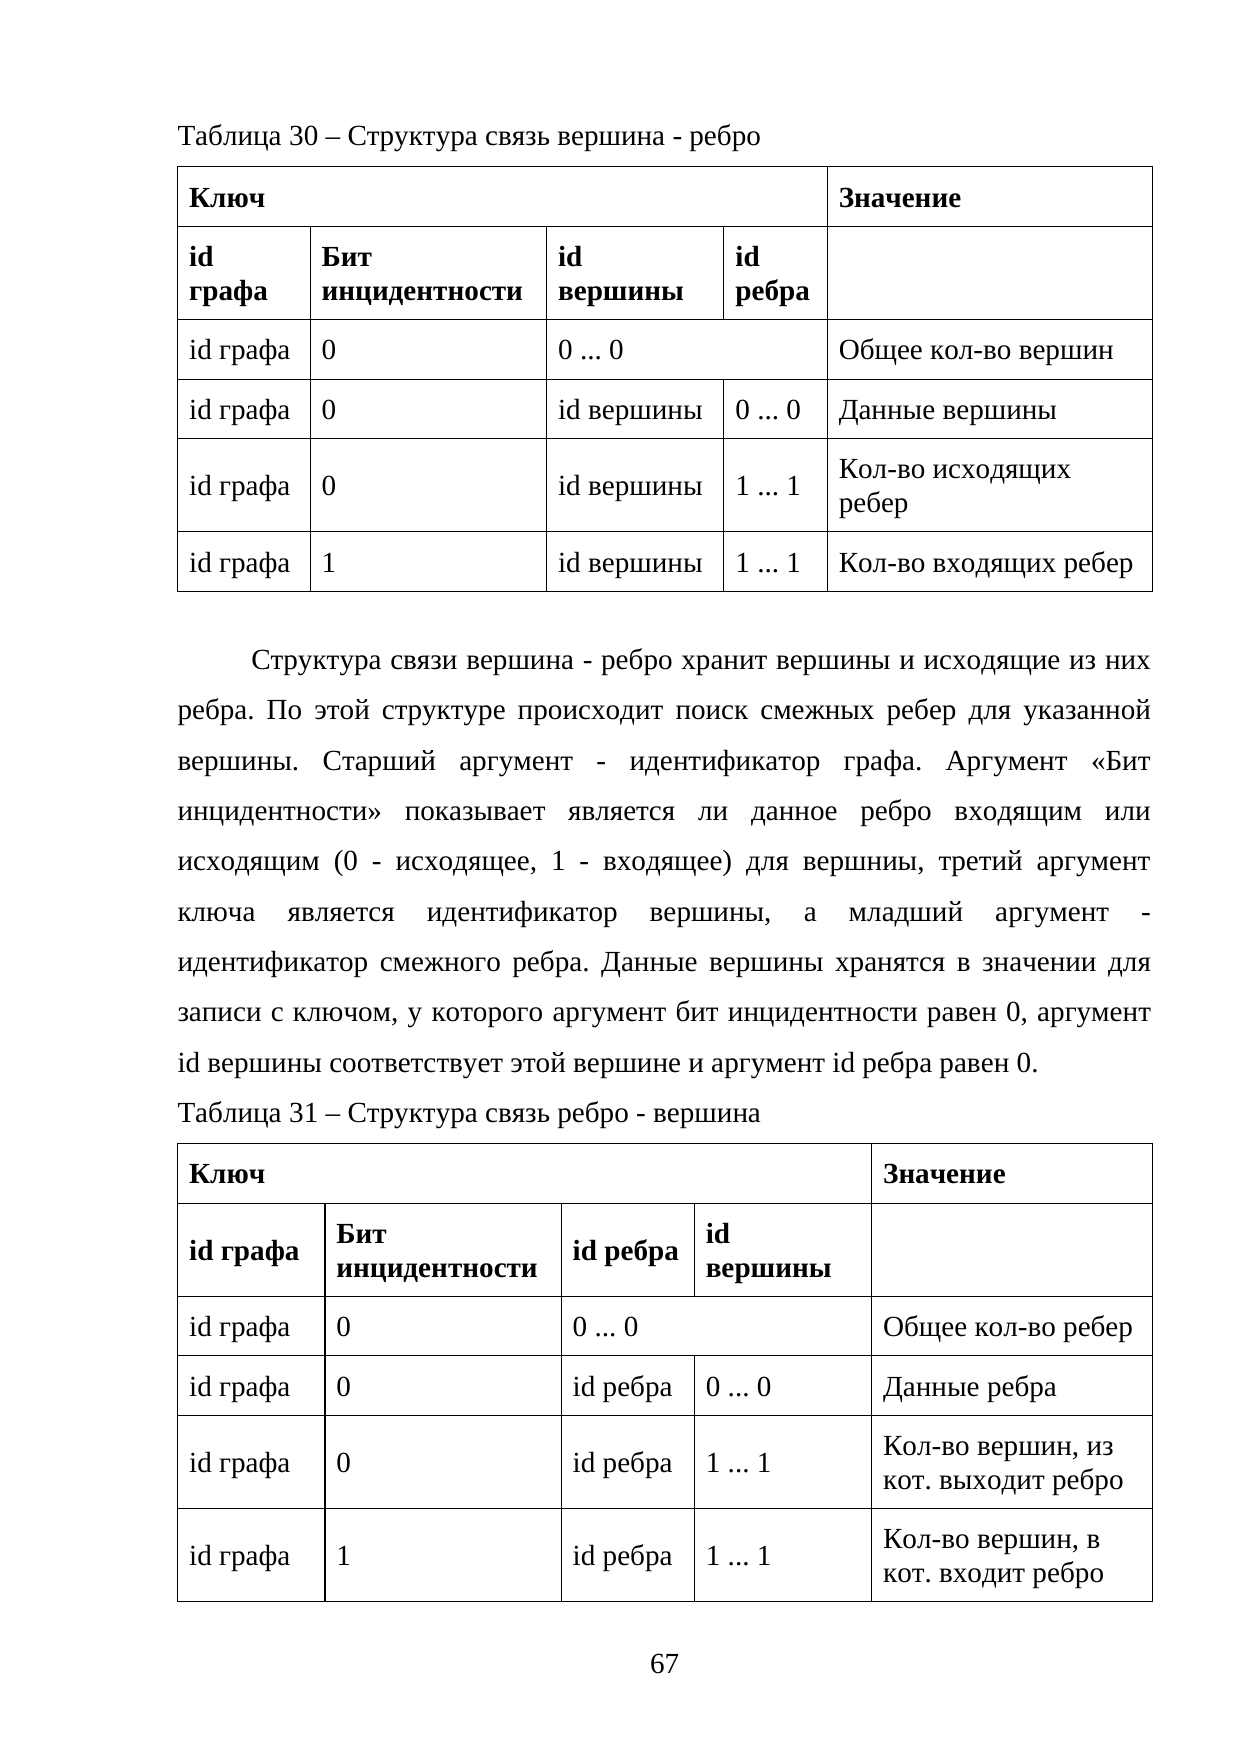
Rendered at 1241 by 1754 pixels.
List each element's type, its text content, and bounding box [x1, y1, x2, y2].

table_cell Общее кол-во ребер [872, 1297, 1152, 1355]
table_cell 0 ... 0 [695, 1356, 871, 1415]
table_cell 0 [311, 320, 546, 378]
table_cell id графа [178, 380, 310, 438]
table_header Ключ [178, 1144, 871, 1203]
table_cell id вершины [547, 532, 723, 591]
table_cell id графа [178, 227, 310, 319]
table_cell Общее кол-во вершин [828, 320, 1152, 378]
table_cell id графа [178, 1356, 324, 1415]
table_cell 0 ... 0 [562, 1297, 871, 1355]
text Таблица 31 – Структура связь ребро - вершина [177, 1095, 1152, 1128]
table_cell id графа [178, 439, 310, 531]
table_cell id ребра [562, 1356, 694, 1415]
table_cell 1 ... 1 [724, 532, 827, 591]
table_cell Кол-во вершин, из кот. выходит ребро [872, 1416, 1152, 1508]
table_cell 0 [326, 1416, 561, 1508]
table_cell id вершины [695, 1204, 871, 1296]
table_cell 0 ... 0 [547, 320, 827, 378]
table_cell Бит инцидентности [326, 1204, 561, 1296]
table_cell 0 [326, 1297, 561, 1355]
table_cell 0 [326, 1356, 561, 1415]
table_cell id вершины [547, 439, 723, 531]
table_cell id графа [178, 320, 310, 378]
table_cell id ребра [562, 1204, 694, 1296]
table_header Значение [872, 1144, 1152, 1203]
table_cell id графа [178, 1204, 324, 1296]
table_cell 1 [326, 1509, 561, 1601]
table_cell [872, 1204, 1152, 1296]
text Таблица 30 – Структура связь вершина - ребро [177, 118, 1152, 152]
table_cell Кол-во исходящих ребер [828, 439, 1152, 531]
table_cell 1 ... 1 [724, 439, 827, 531]
table_cell Данные вершины [828, 380, 1152, 438]
table_cell id графа [178, 1416, 324, 1508]
table_cell [828, 227, 1152, 319]
table_cell 1 ... 1 [695, 1509, 871, 1601]
table_cell id графа [178, 1509, 324, 1601]
table_header Ключ [178, 167, 827, 226]
table_cell id графа [178, 532, 310, 591]
table_cell 1 [311, 532, 546, 591]
table_cell 1 ... 1 [695, 1416, 871, 1508]
table_cell id вершины [547, 380, 723, 438]
table_cell id ребра [562, 1509, 694, 1601]
table_cell 0 [311, 439, 546, 531]
table_cell id ребра [724, 227, 827, 319]
text Структура связи вершина - ребро хранит вершины и исходящие из них ребра. По этой структуре происходит поиск смежных ребер для указанной вершины. Старший аргумент - идентификатор графа. Аргумент «Бит инцидентности» показывает является ли данное ребро входящим или исходящим (0 - исходящее, 1 - входящее) для вершниы, третий аргумент ключа является идентификатор вершины, а младший аргумент - идентификатор смежного ребра. Данные вершины хранятся в значении для записи с ключом, у которого аргумент бит инцидентности равен 0, аргумент id вершины соответствует этой вершине и аргумент id ребра равен 0. [177, 642, 1152, 1078]
table_cell 0 ... 0 [724, 380, 827, 438]
table_cell id графа [178, 1297, 324, 1355]
table_cell Кол-во вершин, в кот. входит ребро [872, 1509, 1152, 1601]
table_cell 0 [311, 380, 546, 438]
table_cell id вершины [547, 227, 723, 319]
table_cell Бит инцидентности [311, 227, 546, 319]
table_cell Данные ребра [872, 1356, 1152, 1415]
table_header Значение [828, 167, 1152, 226]
table_cell Кол-во входящих ребер [828, 532, 1152, 591]
table_cell id ребра [562, 1416, 694, 1508]
